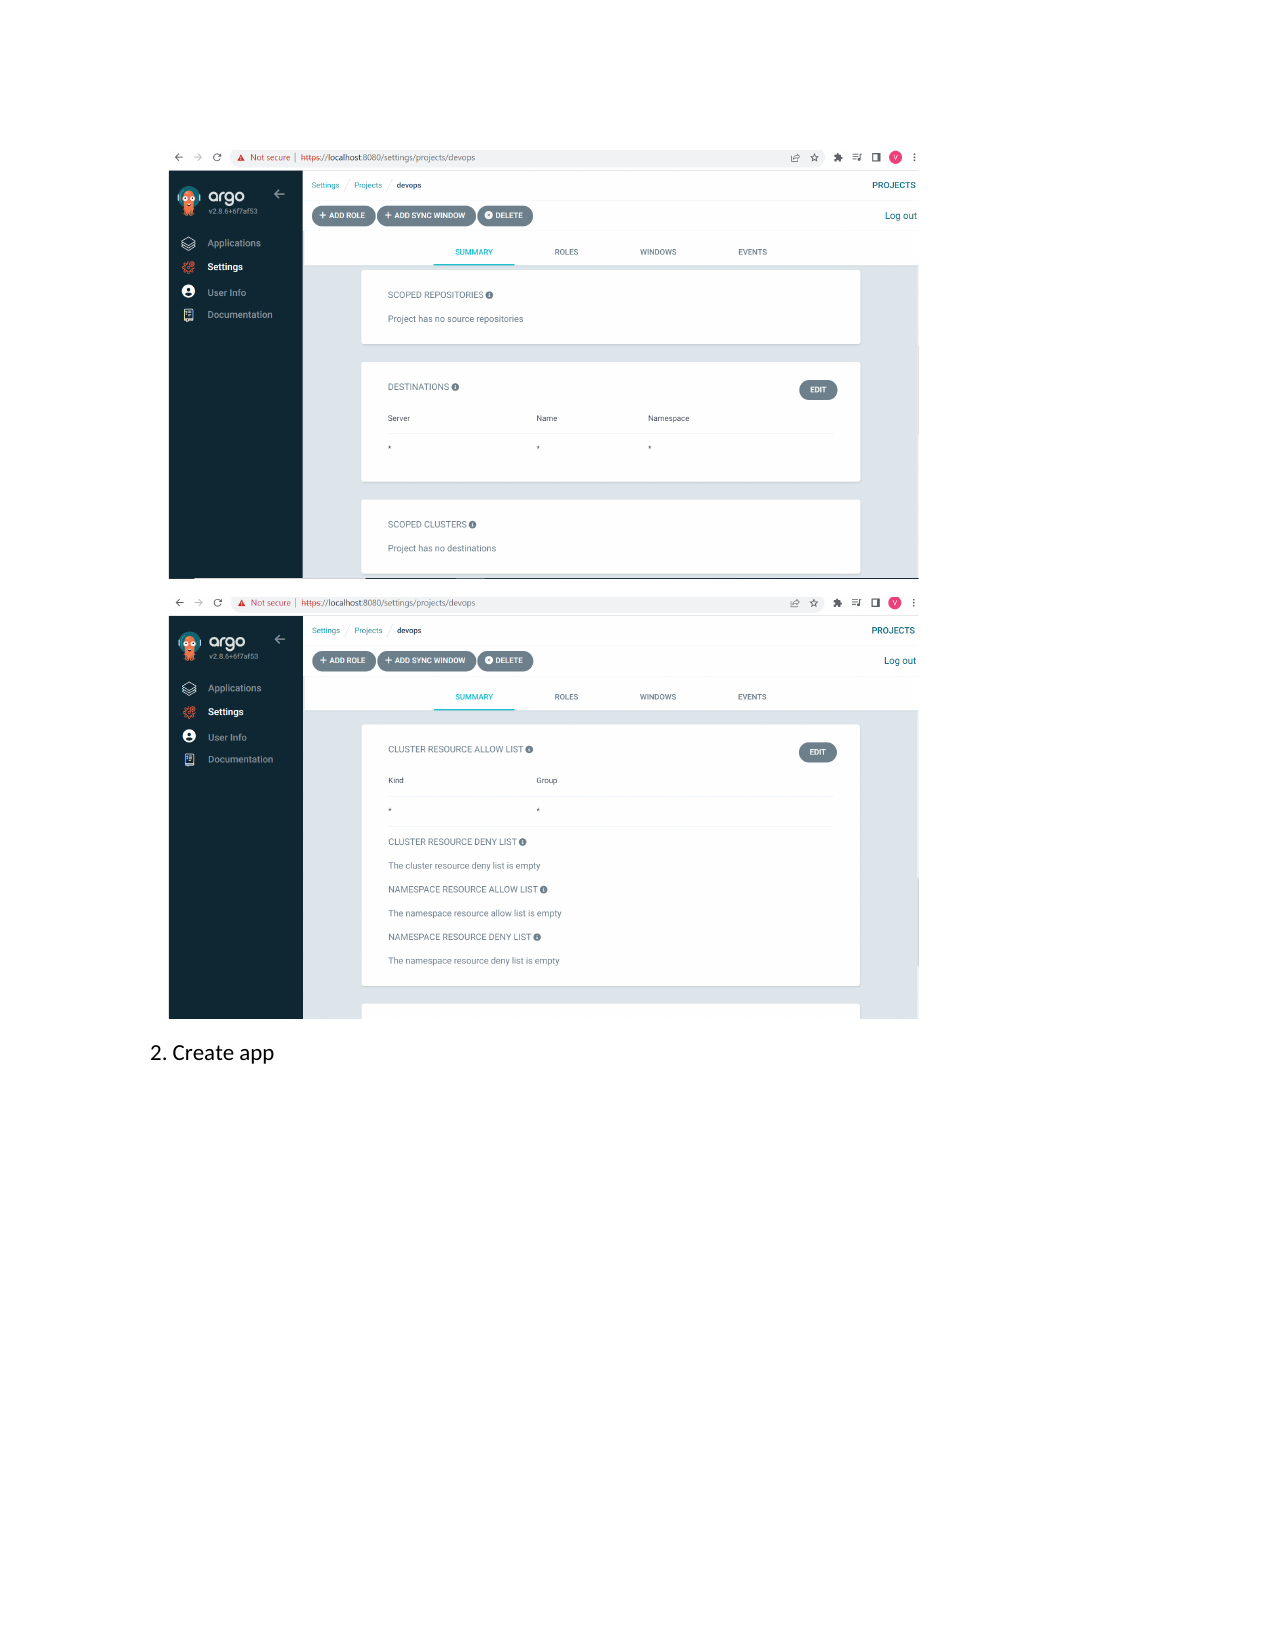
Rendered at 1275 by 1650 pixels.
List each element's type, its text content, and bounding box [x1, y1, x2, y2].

text 2. Create app [150, 1038, 1125, 1066]
